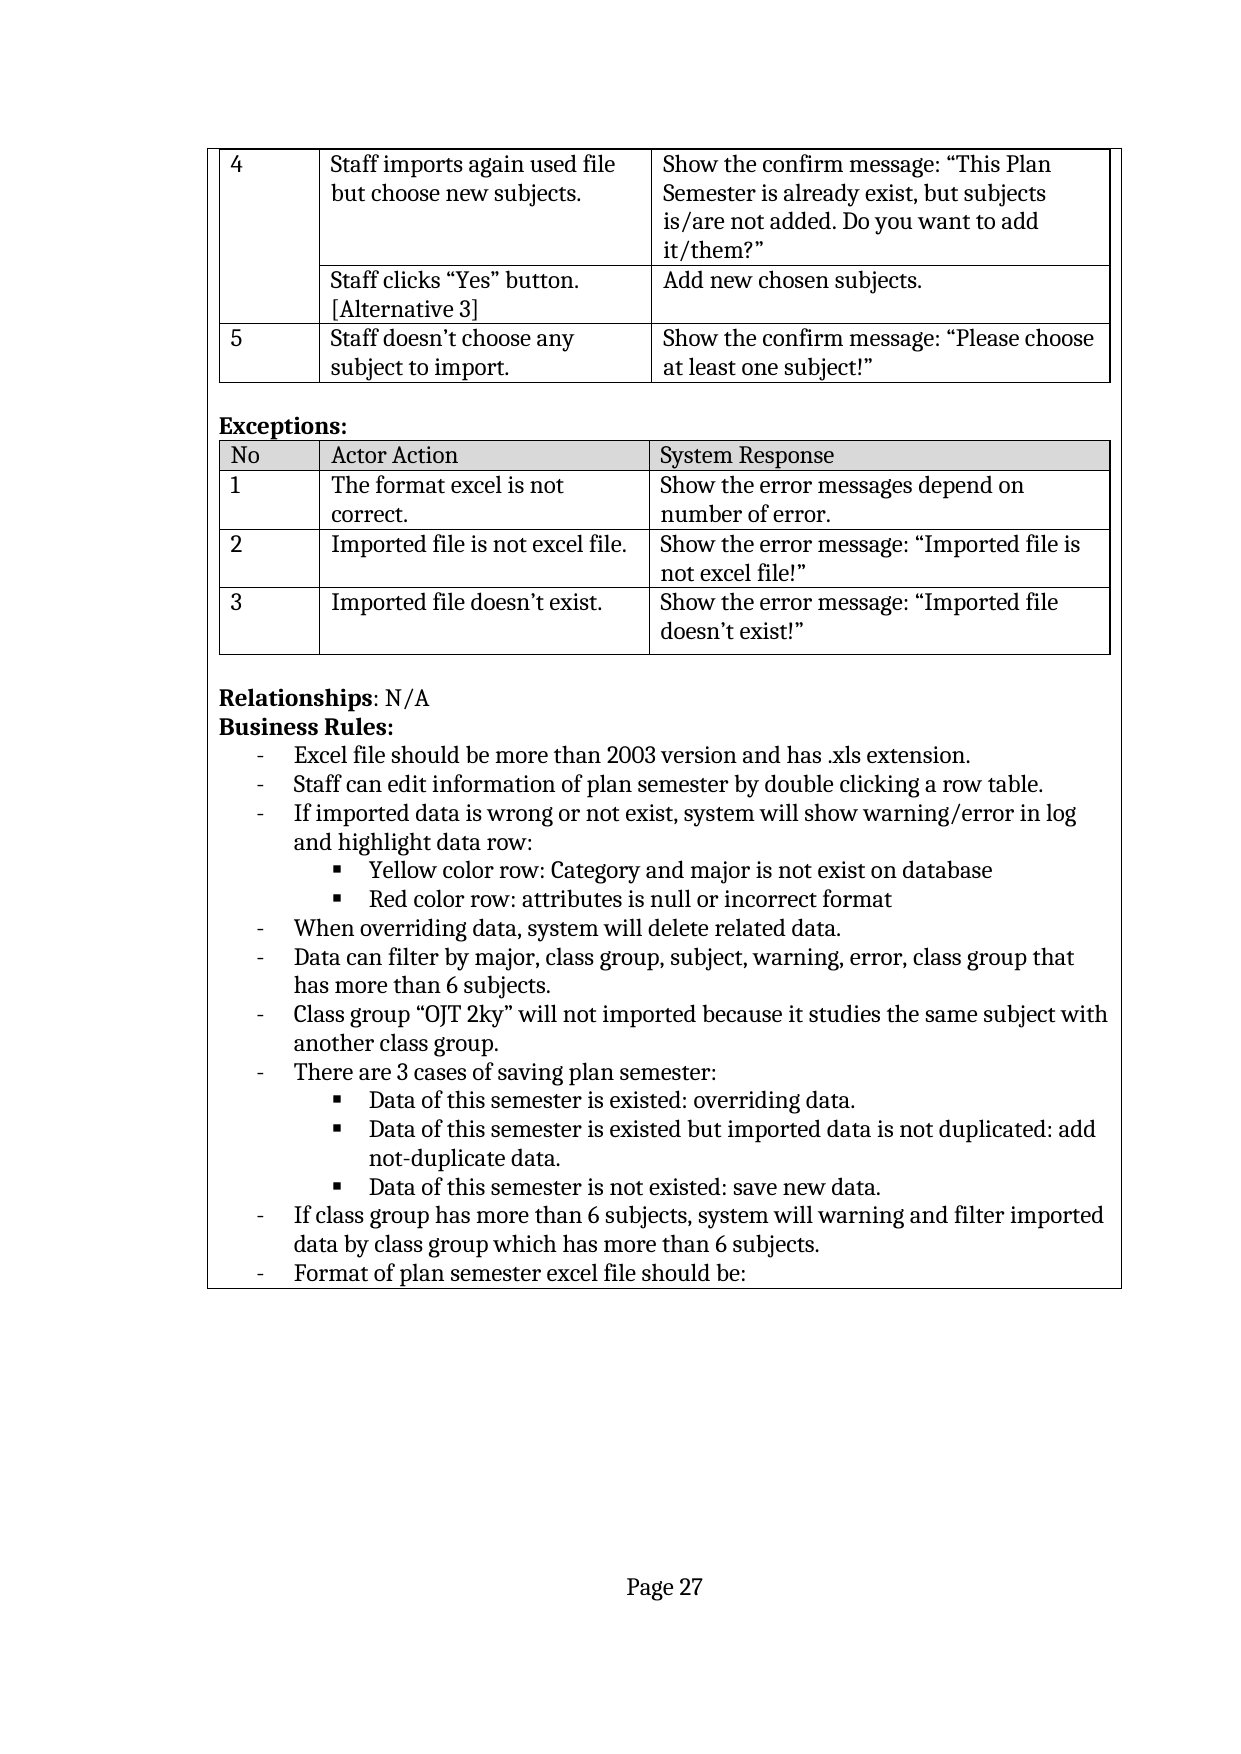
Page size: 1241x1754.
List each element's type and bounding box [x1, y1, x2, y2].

table_cell [208, 149, 1121, 1288]
